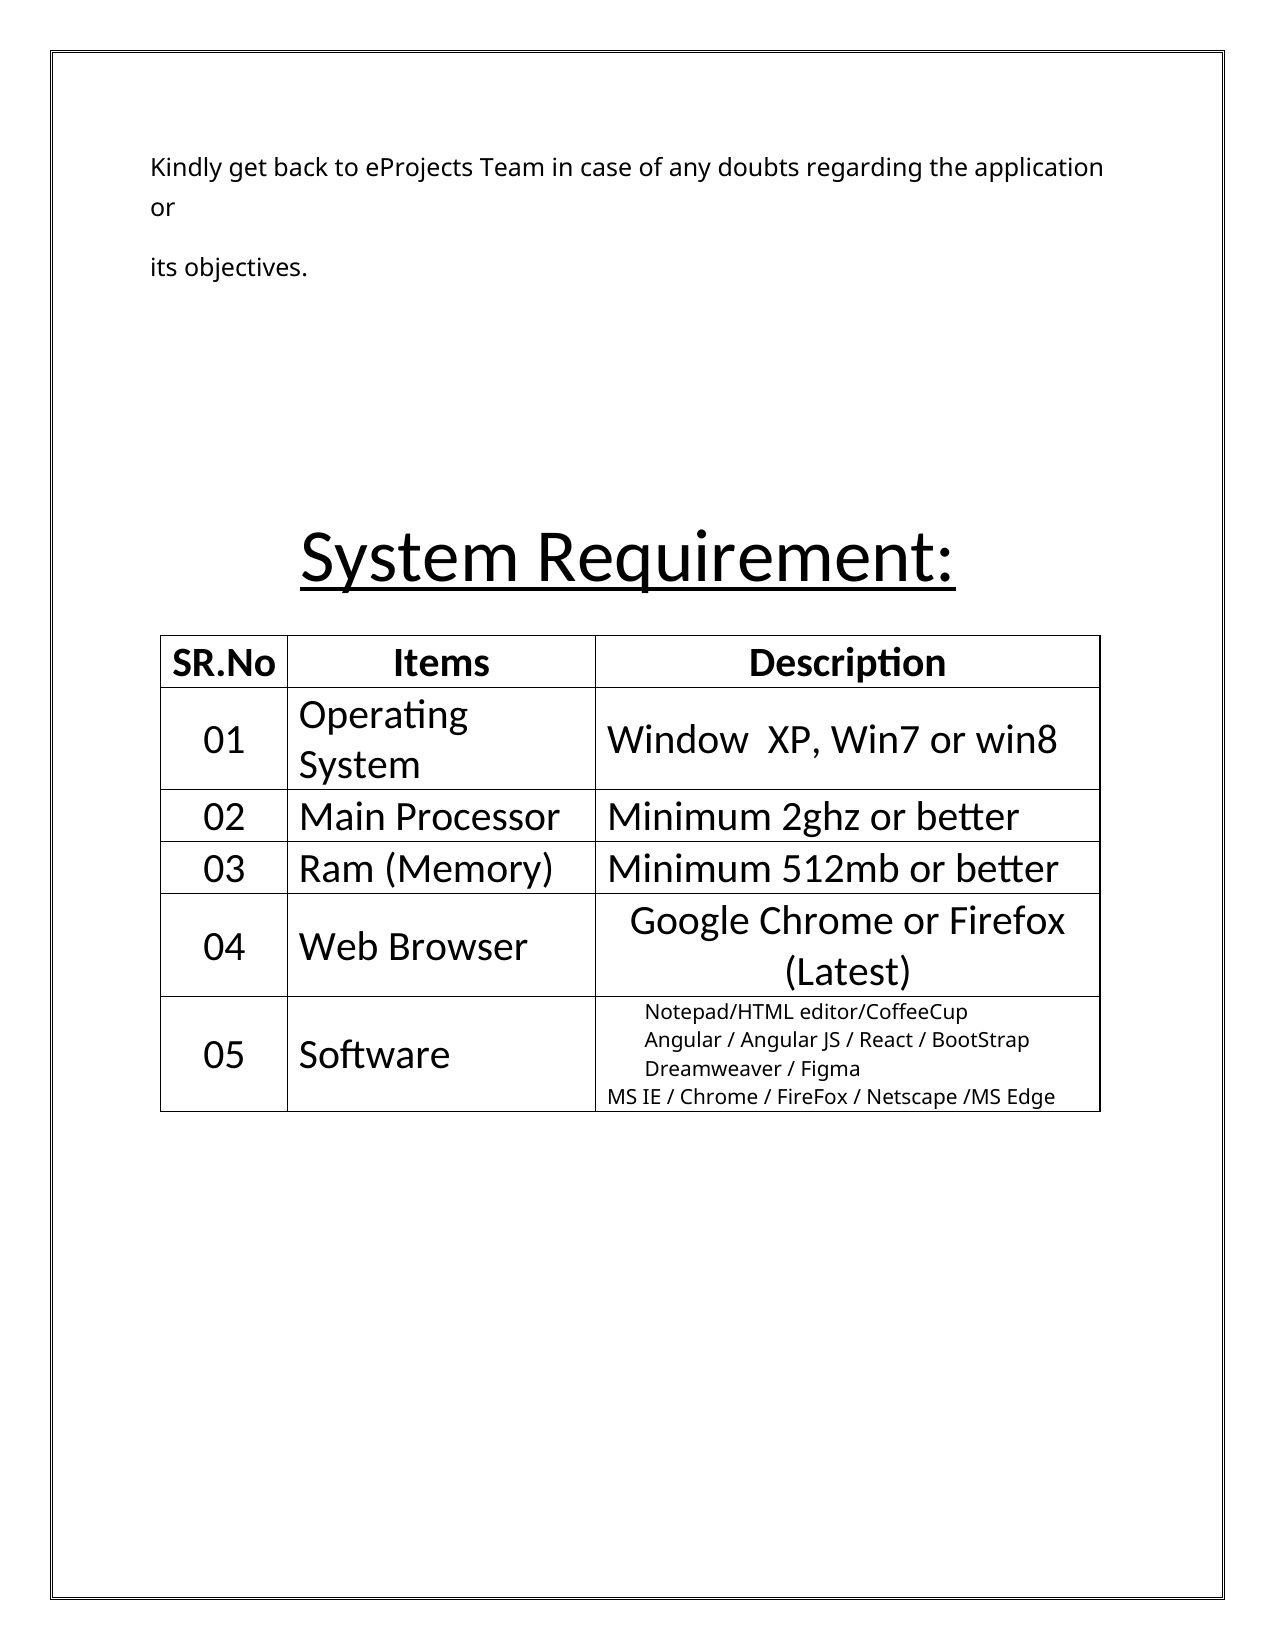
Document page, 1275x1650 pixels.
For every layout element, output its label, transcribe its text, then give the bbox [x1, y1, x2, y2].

table_cell Window XP, Win7 or win8 [596, 688, 1099, 789]
table_cell Ram (Memory) [288, 842, 595, 893]
table_cell Software [288, 997, 595, 1111]
table_header SR.No [161, 636, 287, 687]
table_header Items [288, 636, 595, 687]
table_cell Minimum 512mb or better [596, 842, 1099, 893]
table_header Description [596, 636, 1099, 687]
table_cell 03 [161, 842, 287, 893]
table_cell Google Chrome or Firefox (Latest) [596, 894, 1099, 996]
text System Requirement: [300, 509, 1125, 600]
table_cell Web Browser [288, 894, 595, 996]
table_cell 05 [161, 997, 287, 1111]
table_cell 02 [161, 790, 287, 841]
table_cell Operating System [288, 688, 595, 789]
text its objectives. [150, 249, 1125, 283]
table_cell 01 [161, 688, 287, 789]
text Kindly get back to eProjects Team in case of any doubts regarding the application or [150, 150, 1125, 223]
table_cell Notepad/HTML editor/CoffeeCup Angular / Angular JS / React / BootStrap Dreamweaver / Figma MS IE / Chrome / FireFox / Netscape /MS Edge [596, 997, 1099, 1111]
table_cell Minimum 2ghz or better [596, 790, 1099, 841]
table_cell 04 [161, 894, 287, 996]
table_cell Main Processor [288, 790, 595, 841]
